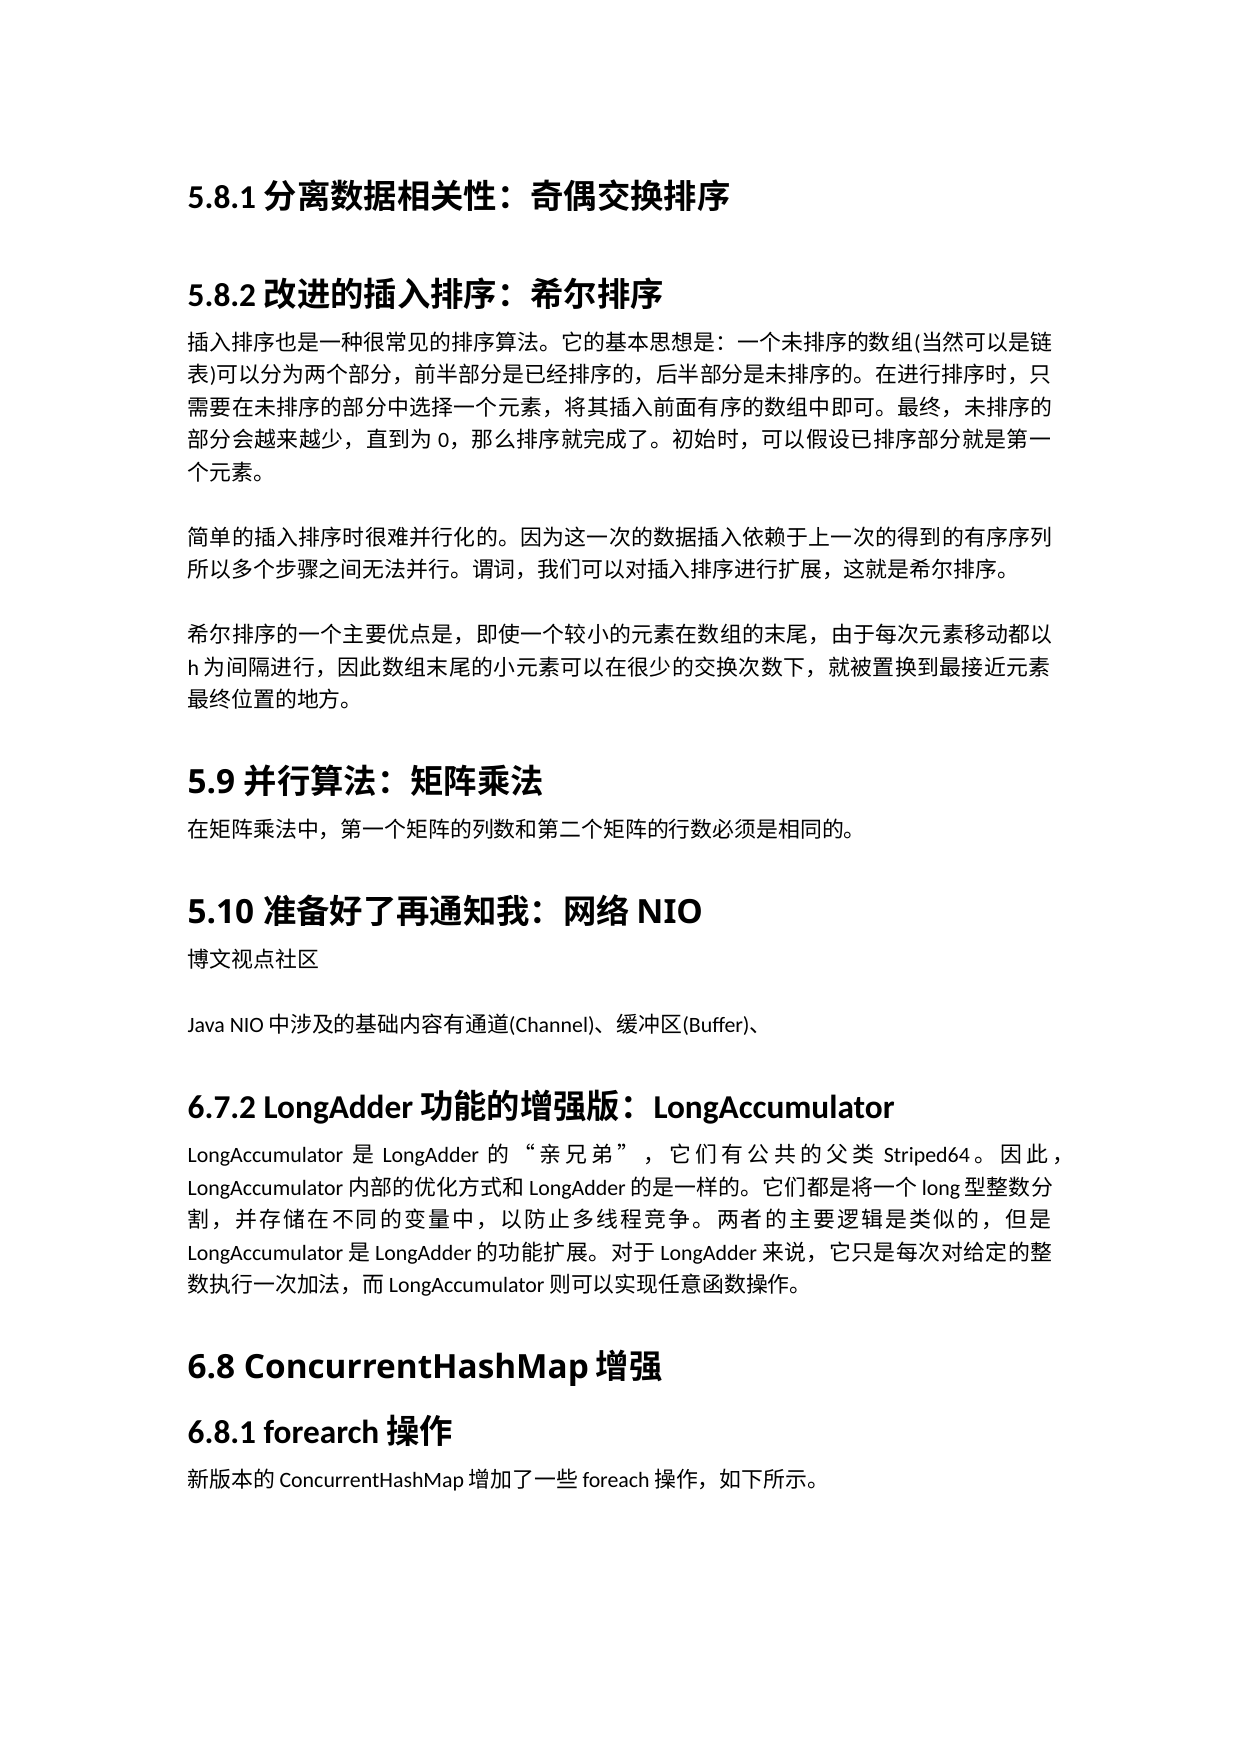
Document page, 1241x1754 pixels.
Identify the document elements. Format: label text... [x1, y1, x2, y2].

text 新版本的ConcurrentHashMap增加了一些foreach操作，如下所示。 [187, 1462, 1053, 1494]
text Java NIO中涉及的基础内容有通道(Channel)、缓冲区(Buffer)、 [187, 1007, 1053, 1039]
text 在矩阵乘法中，第一个矩阵的列数和第二个矩阵的行数必须是相同的。 [187, 812, 1053, 844]
subtitle 6.7.2 LongAdder功能的增强版：LongAccumulator [187, 1072, 1053, 1137]
subtitle 6.8 ConcurrentHashMap增强 [187, 1332, 1053, 1397]
text LongAccumulator是LongAdder的“亲兄弟”，它们有公共的父类Striped64。因此，LongAccumulator内部的优化方式和LongAdder的是一样的。它们都是将一个long型整数分割，并存储在不同的变量中，以防止多线程竞争。两者的主要逻辑是类似的，但是LongAccumulator是LongAdder的功能扩展。对于LongAdder来说，它只是每次对给定的整数执行一次加法，而LongAccumulator则可以实现任意函数操作。 [187, 1137, 1053, 1299]
subtitle 5.8.2 改进的插入排序：希尔排序 [187, 259, 1053, 324]
subtitle 5.9 并行算法：矩阵乘法 [187, 747, 1053, 812]
subtitle 5.8.1 分离数据相关性：奇偶交换排序 [187, 162, 1053, 227]
text 插入排序也是一种很常见的排序算法。它的基本思想是：一个未排序的数组(当然可以是链表)可以分为两个部分，前半部分是已经排序的，后半部分是未排序的。在进行排序时，只需要在未排序的部分中选择一个元素，将其插入前面有序的数组中即可。最终，未排序的部分会越来越少，直到为0，那么排序就完成了。初始时，可以假设已排序部分就是第一个元素。 [187, 324, 1053, 487]
subtitle 5.10 准备好了再通知我：网络NIO [187, 877, 1053, 942]
text 希尔排序的一个主要优点是，即使一个较小的元素在数组的末尾，由于每次元素移动都以h为间隔进行，因此数组末尾的小元素可以在很少的交换次数下，就被置换到最接近元素最终位置的地方。 [187, 617, 1053, 714]
text 博文视点社区 [187, 942, 1053, 974]
subtitle 6.8.1 forearch操作 [187, 1397, 1053, 1462]
text 简单的插入排序时很难并行化的。因为这一次的数据插入依赖于上一次的得到的有序序列，所以多个步骤之间无法并行。谓词，我们可以对插入排序进行扩展，这就是希尔排序。 [187, 519, 1053, 584]
